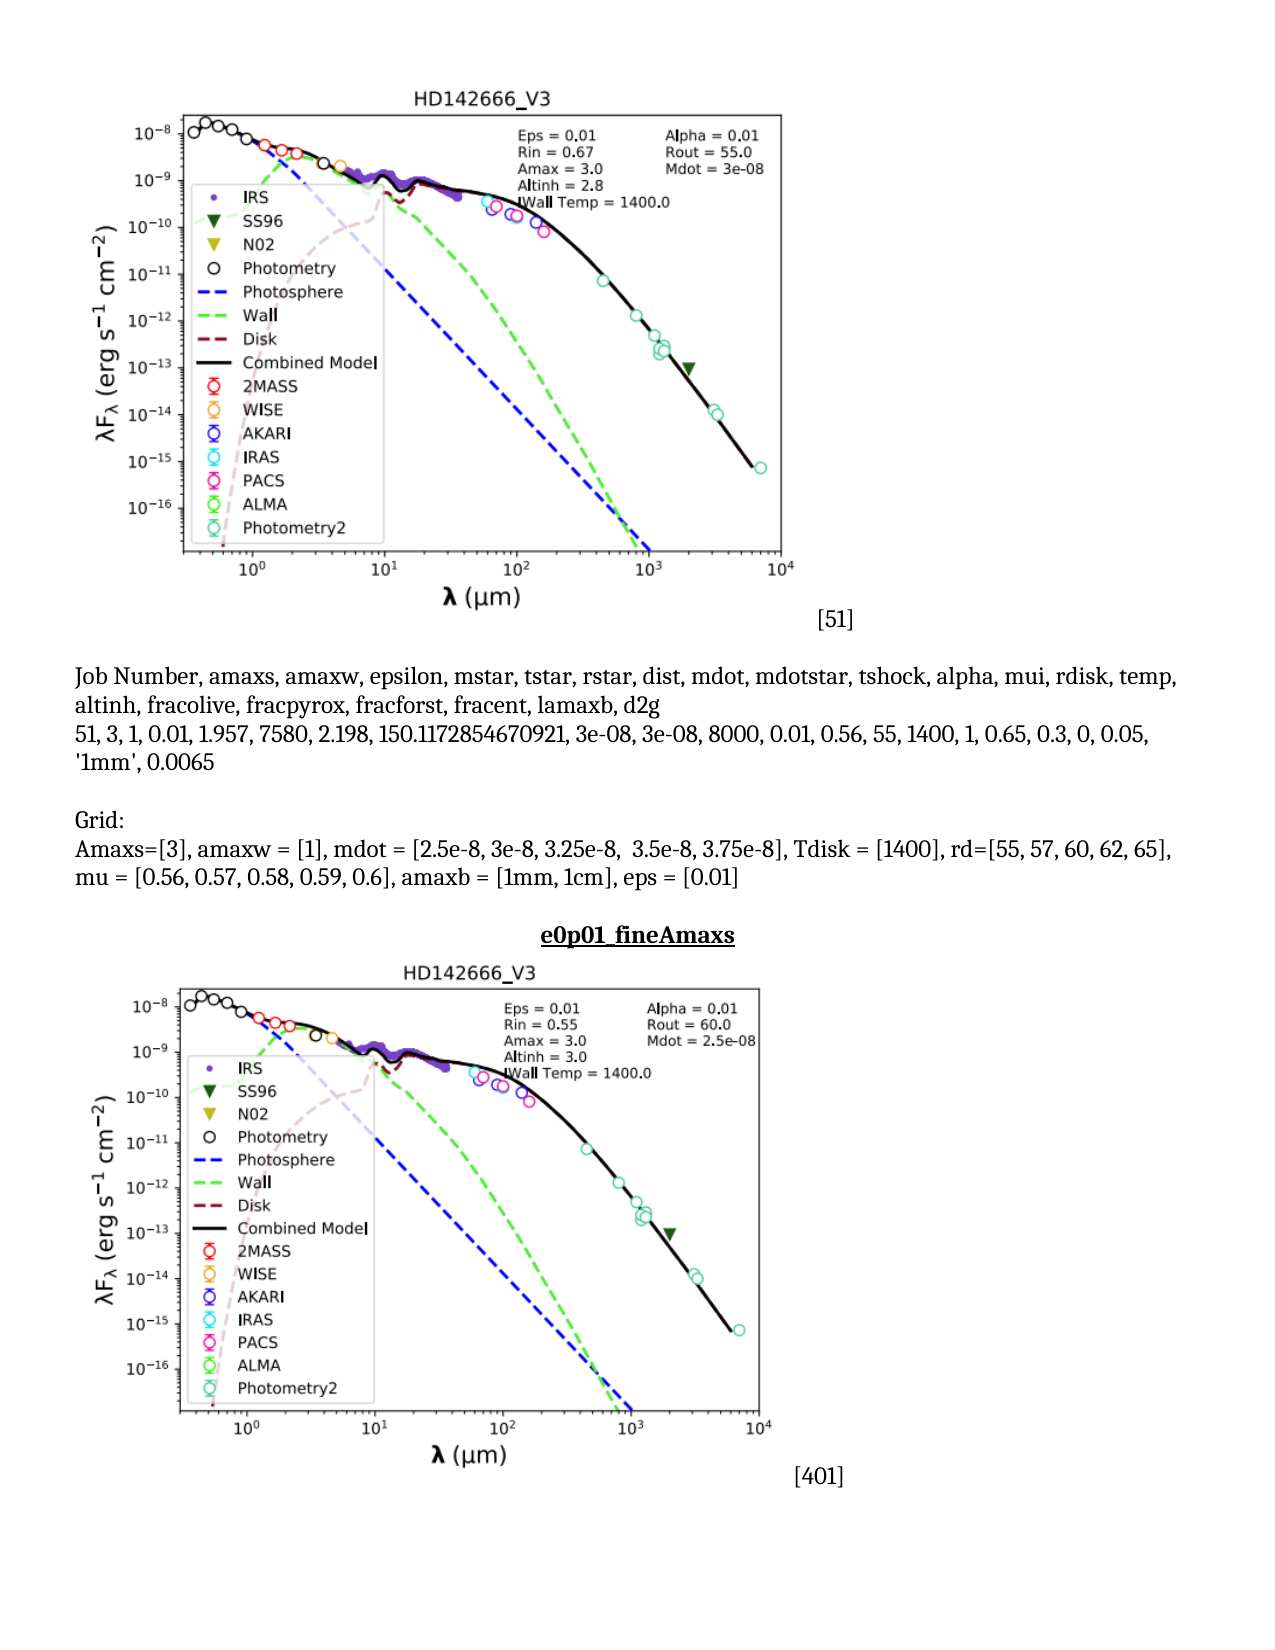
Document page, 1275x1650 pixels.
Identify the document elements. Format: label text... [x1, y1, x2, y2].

text [51] [75, 75, 1200, 633]
text Amaxs=[3], amaxw = [1], mdot = [2.5e-8, 3e-8, 3.25e-8, 3.5e-8, 3.75e-8], Tdisk = [1400], rd=[55, 57, 60, 62, 65], mu = [0.56, 0.57, 0.58, 0.59, 0.6], amaxb = [1mm, 1cm], eps = [0.01] [75, 834, 1200, 892]
text [401] [75, 949, 1200, 1491]
text e0p01_fineAmaxs [75, 921, 1200, 949]
text 51, 3, 1, 0.01, 1.957, 7580, 2.198, 150.1172854670921, 3e-08, 3e-08, 8000, 0.01, 0.56, 55, 1400, 1, 0.65, 0.3, 0, 0.05, '1mm', 0.0065 [75, 719, 1200, 777]
text Job Number, amaxs, amaxw, epsilon, mstar, tstar, rstar, dist, mdot, mdotstar, tshock, alpha, mui, rdisk, temp, altinh, fracolive, fracpyrox, fracforst, fracent, lamaxb, d2g [75, 662, 1200, 719]
text Grid: [75, 806, 1200, 834]
